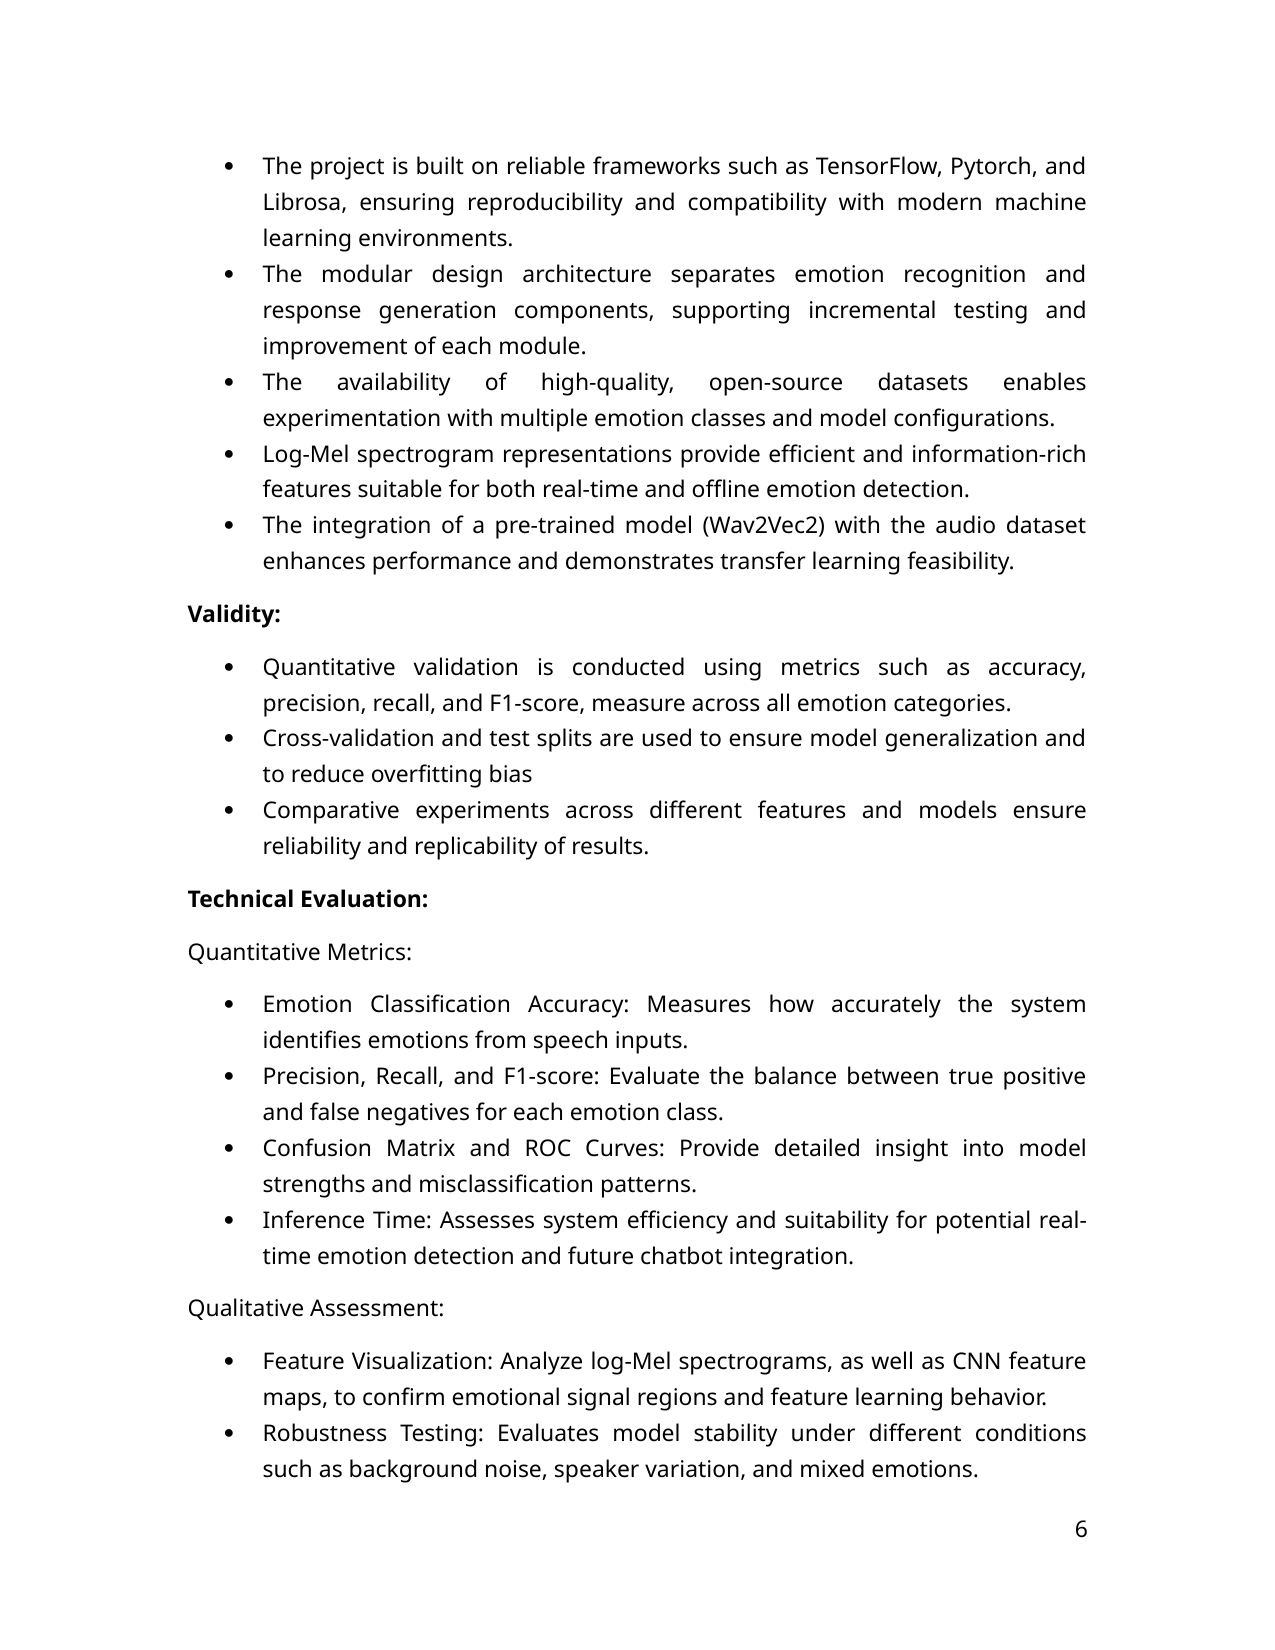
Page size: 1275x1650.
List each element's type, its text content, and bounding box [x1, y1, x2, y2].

list The integration of a pre-trained model (Wav2Vec2) with the audio dataset enhances performance and demonstrates transfer learning feasibility. [225, 509, 1087, 577]
text Qualitative Assessment: [187, 1292, 1087, 1323]
list Log-Mel spectrogram representations provide efficient and information-rich features suitable for both real-time and offline emotion detection. [225, 437, 1087, 505]
text Validity: [187, 598, 1087, 629]
text Quantitative Metrics: [187, 935, 1087, 967]
list Comparative experiments across different features and models ensure reliability and replicability of results. [225, 794, 1087, 861]
list The modular design architecture separates emotion recognition and response generation components, supporting incremental testing and improvement of each module. [225, 258, 1087, 361]
list Quantitative validation is conducted using metrics such as accuracy, precision, recall, and F1-score, measure across all emotion categories. [225, 651, 1087, 718]
list Confusion Matrix and ROC Curves: Provide detailed insight into model strengths and misclassification patterns. [225, 1132, 1087, 1199]
list Cross-validation and test splits are used to ensure model generalization and to reduce overfitting bias [225, 722, 1087, 789]
list The project is built on reliable frameworks such as TensorFlow, Pytorch, and Librosa, ensuring reproducibility and compatibility with modern machine learning environments. [225, 150, 1087, 253]
list Robustness Testing: Evaluates model stability under different conditions such as background noise, speaker variation, and mixed emotions. [225, 1417, 1087, 1484]
list Feature Visualization: Analyze log-Mel spectrograms, as well as CNN feature maps, to confirm emotional signal regions and feature learning behavior. [225, 1345, 1087, 1412]
list The availability of high-quality, open-source datasets enables experimentation with multiple emotion classes and model configurations. [225, 366, 1087, 433]
list Emotion Classification Accuracy: Measures how accurately the system identifies emotions from speech inputs. [225, 988, 1087, 1055]
list Inference Time: Assesses system efficiency and suitability for potential real-time emotion detection and future chatbot integration. [225, 1204, 1087, 1271]
list Precision, Recall, and F1-score: Evaluate the balance between true positive and false negatives for each emotion class. [225, 1060, 1087, 1127]
text Technical Evaluation: [187, 883, 1087, 914]
